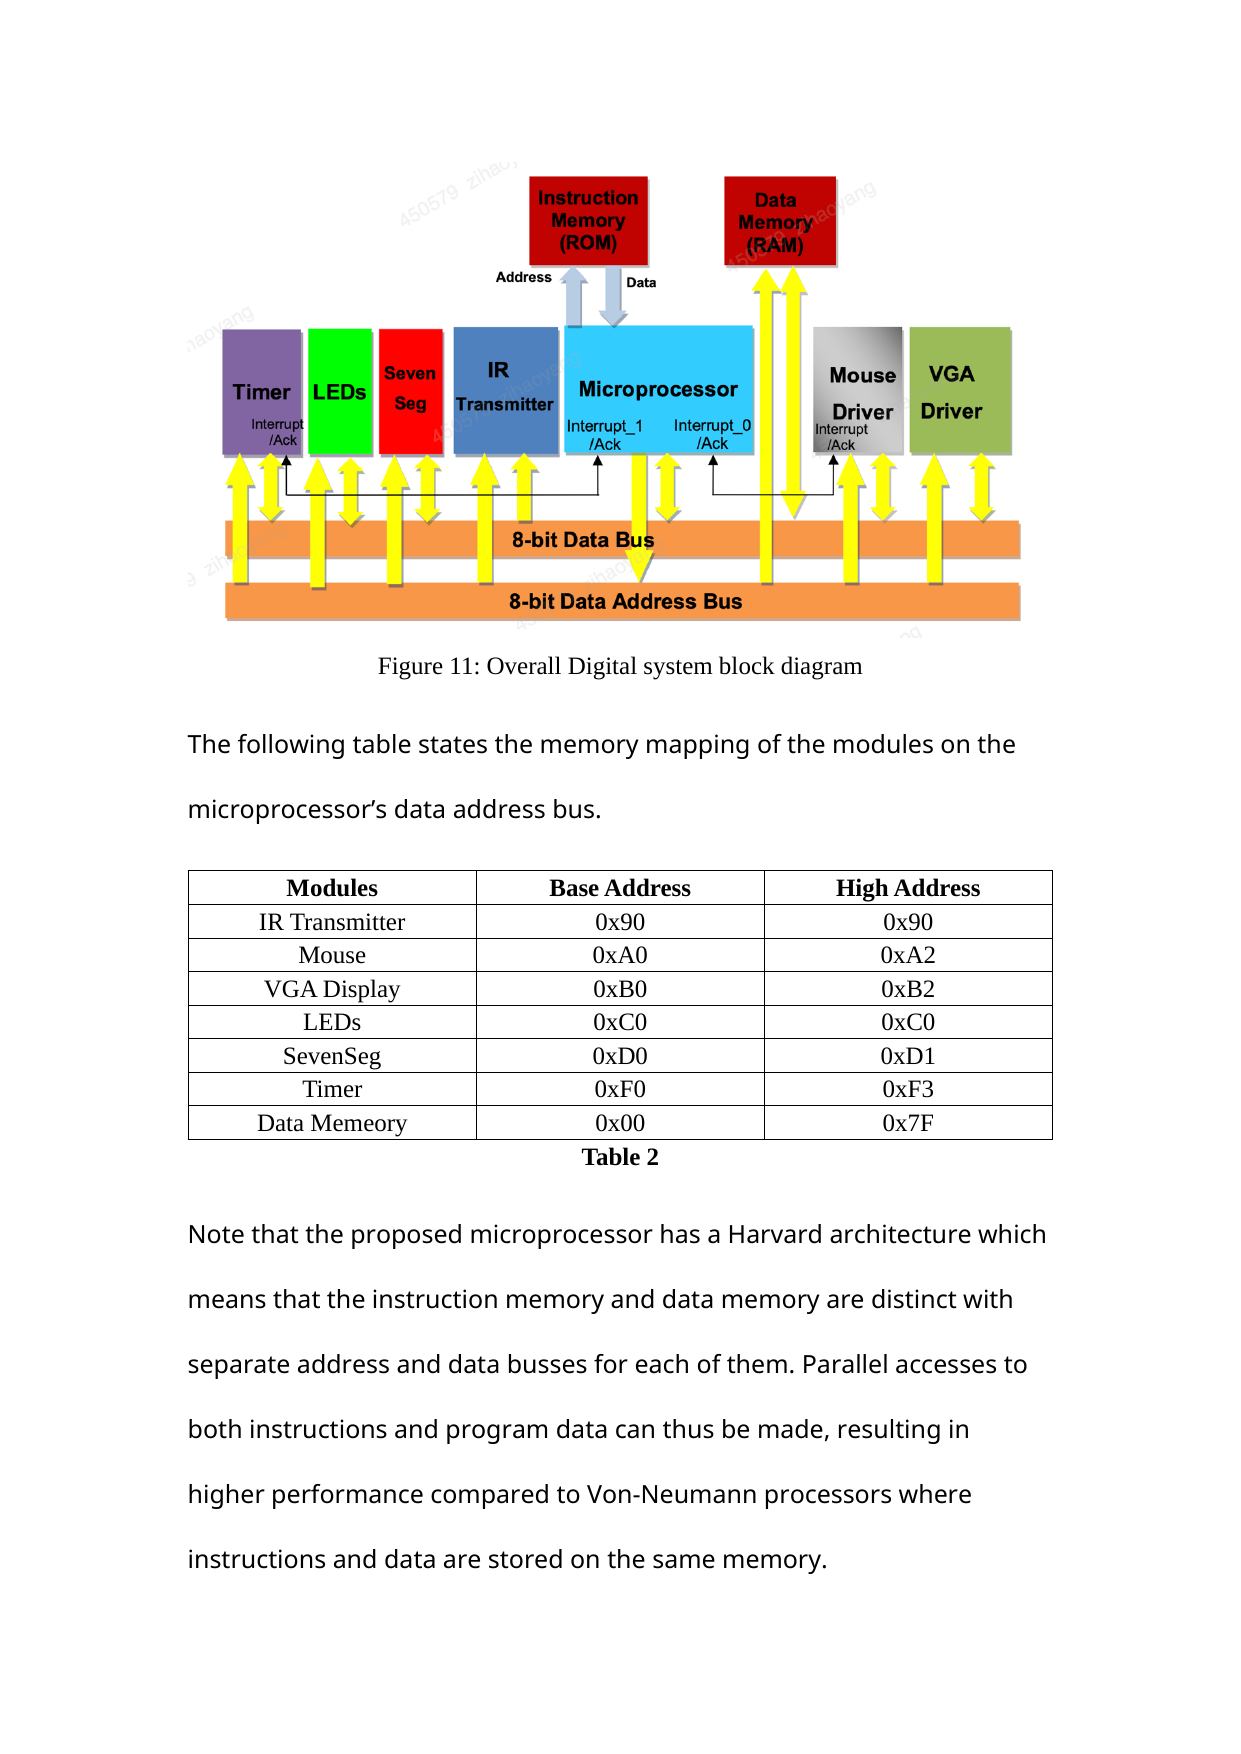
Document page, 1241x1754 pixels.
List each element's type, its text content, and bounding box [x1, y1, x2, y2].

table_header Base Address [477, 871, 764, 904]
table_cell Mouse [189, 939, 476, 971]
table_cell 0xF3 [765, 1073, 1052, 1105]
table_cell Data Memeory [189, 1106, 476, 1139]
table_cell LEDs [189, 1006, 476, 1038]
table_header Modules [189, 871, 476, 904]
table_cell 0x00 [477, 1106, 764, 1139]
table_cell VGA Display [189, 972, 476, 1004]
table_cell 0xD0 [477, 1039, 764, 1072]
text The following table states the memory mapping of the modules on the microprocessor’s data address bus. [187, 711, 1053, 841]
text Table 2 [187, 1140, 1053, 1172]
table_cell SevenSeg [189, 1039, 476, 1072]
table_cell 0xA2 [765, 939, 1052, 971]
table_cell 0x7F [765, 1106, 1052, 1139]
table_cell IR Transmitter [189, 905, 476, 937]
table_cell 0xD1 [765, 1039, 1052, 1072]
table_cell 0xF0 [477, 1073, 764, 1105]
table_cell 0xC0 [477, 1006, 764, 1038]
table_cell Timer [189, 1073, 476, 1105]
table_cell 0xB0 [477, 972, 764, 1004]
text Figure 11: Overall Digital system block diagram [187, 649, 1053, 682]
picture [187, 162, 1053, 638]
table_cell 0x90 [765, 905, 1052, 937]
table_cell 0xB2 [765, 972, 1052, 1004]
table_header High Address [765, 871, 1052, 904]
text Note that the proposed microprocessor has a Harvard architecture which means that the instruction memory and data memory are distinct with separate address and data busses for each of them. Parallel accesses to both instructions and program data can thus be made, resulting in higher performance compared to Von-Neumann processors where instructions and data are stored on the same memory. [187, 1201, 1053, 1591]
table_cell 0xA0 [477, 939, 764, 971]
table_cell 0x90 [477, 905, 764, 937]
table_cell 0xC0 [765, 1006, 1052, 1038]
